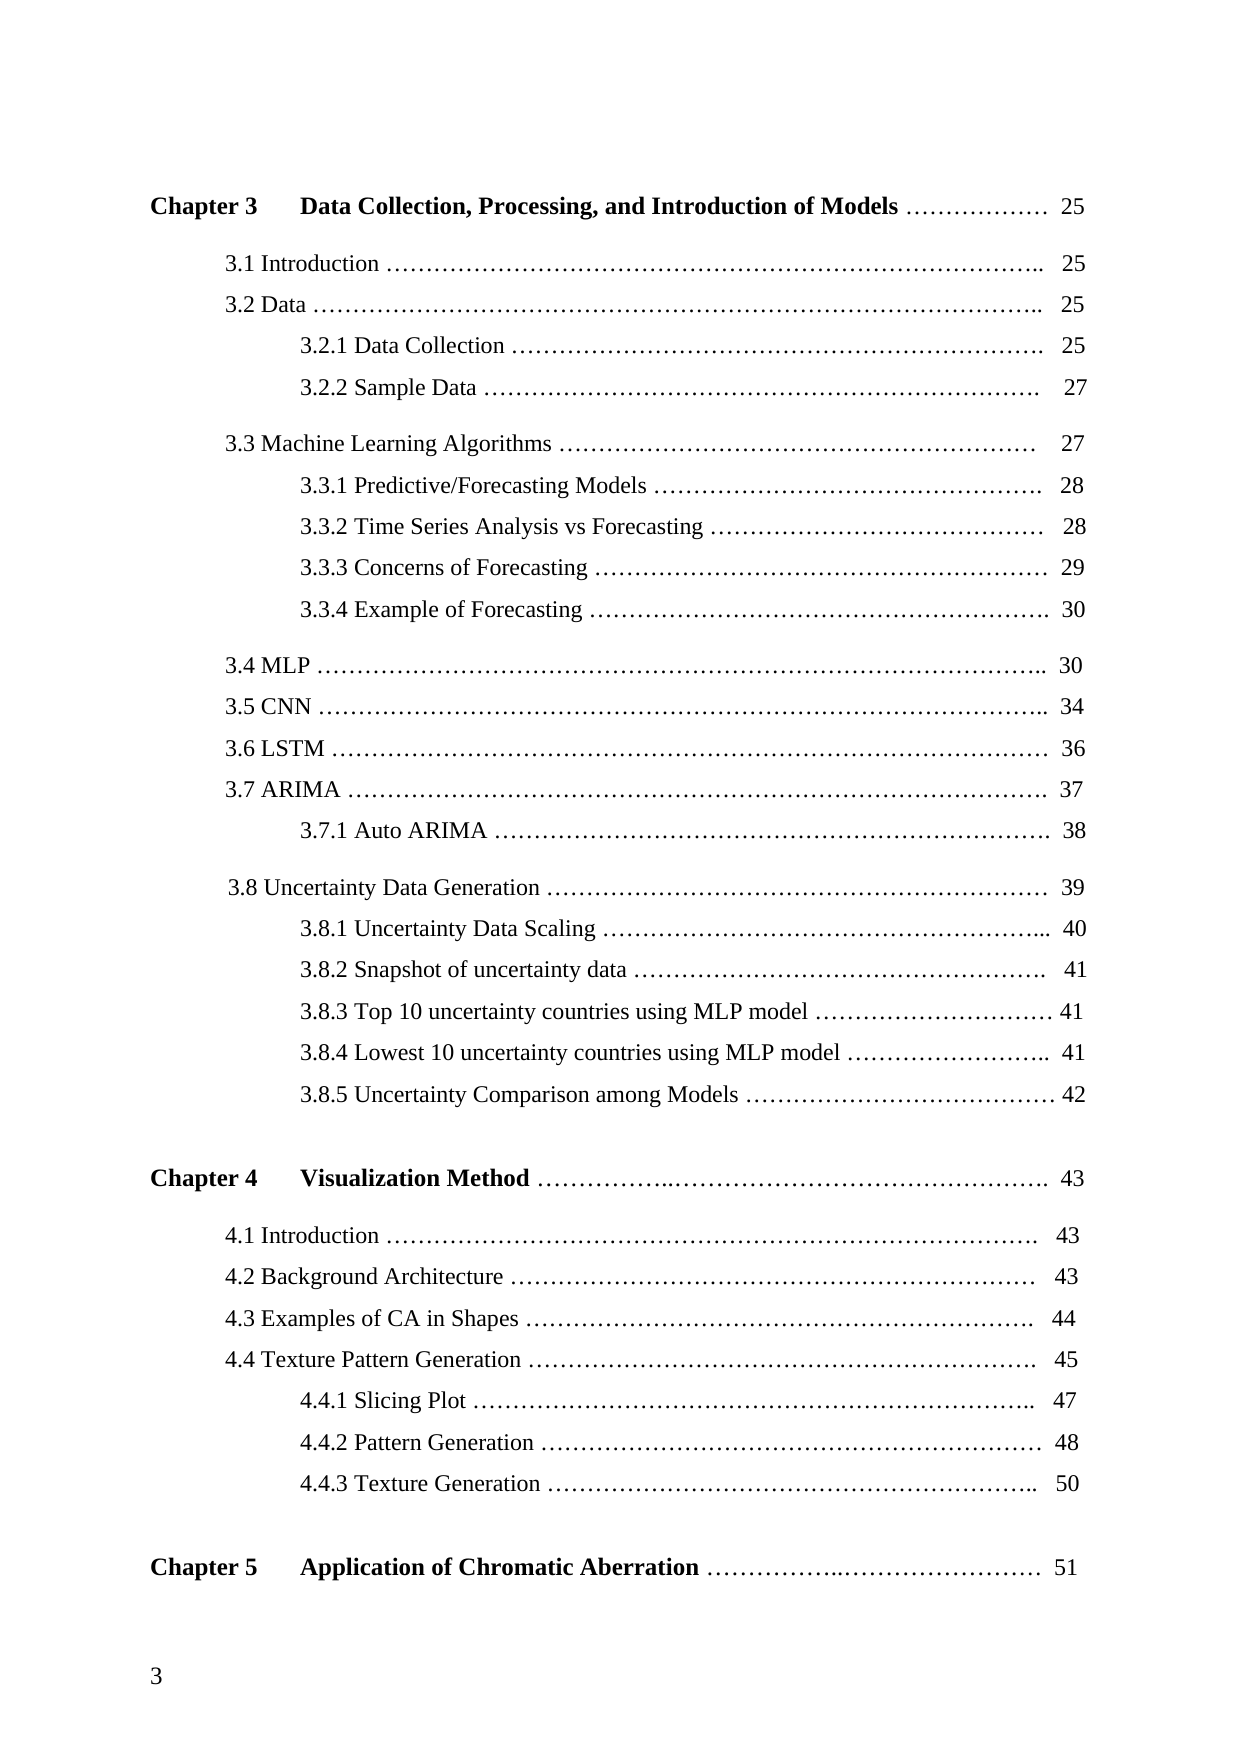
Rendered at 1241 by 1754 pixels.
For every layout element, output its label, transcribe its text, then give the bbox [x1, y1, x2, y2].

text 3.8.1 Uncertainty Data Scaling ………………………………………………... 40 [150, 914, 1090, 942]
text 4.4.3 Texture Generation …………………………………………………….. 50 [225, 1469, 1090, 1497]
text 3.2 Data ……………………………………………………………………………….. 25 [225, 290, 1090, 318]
text 3.8.2 Snapshot of uncertainty data ……………………………………………. 41 [150, 956, 1090, 983]
text 3.4 MLP ……………………………………………………………………………….. 30 [225, 651, 1090, 679]
text 3.7.1 Auto ARIMA ……………………………………………………………. 38 [225, 816, 1090, 873]
text 3.3.2 Time Series Analysis vs Forecasting …………………………………… 28 [300, 512, 1090, 539]
text Chapter 5 Application of Chromatic Aberration ……………..…………………… 51 [150, 1552, 1090, 1581]
text 3.5 CNN ……………………………………………………………………………….. 34 [225, 692, 1090, 720]
text 3.3.1 Predictive/Forecasting Models …………………………………………. 28 [300, 471, 1090, 498]
text 4.4.2 Pattern Generation ……………………………………………………… 48 [225, 1428, 1090, 1455]
text Chapter 3 Data Collection, Processing, and Introduction of Models ……………… 25 [150, 191, 1090, 220]
text 4.4 Texture Pattern Generation ………………………………………………………. 45 [225, 1345, 1090, 1373]
text 4.1 Introduction ………………………………………………………………………. 43 [225, 1221, 1090, 1248]
text 3.8 Uncertainty Data Generation ……………………………………………………… 39 [150, 873, 1090, 900]
text 3.3.4 Example of Forecasting …………………………………………………. 30 [300, 595, 1090, 651]
text 3.8.3 Top 10 uncertainty countries using MLP model ………………………… 41 [150, 997, 1090, 1024]
text 3.7 ARIMA ……………………………………………………………………………. 37 [225, 775, 1090, 803]
text 3.2.1 Data Collection …………………………………………………………. 25 [300, 332, 1090, 359]
text 3.1 Introduction ……………………………………………………………………….. 25 [225, 249, 1090, 276]
text Chapter 4 Visualization Method ……………..………………………………………. 43 [150, 1163, 1090, 1192]
text 3.3.3 Concerns of Forecasting ………………………………………………… 29 [300, 553, 1090, 581]
text 4.2 Background Architecture ………………………………………………………… 43 [225, 1262, 1090, 1290]
text 3.2.2 Sample Data ……………………………………………………………. 27 [300, 373, 1090, 429]
text 3.3 Machine Learning Algorithms …………………………………………………… 27 [225, 429, 1090, 457]
text 3.8.4 Lowest 10 uncertainty countries using MLP model …………………….. 41 [150, 1038, 1090, 1066]
text 3.6 LSTM ……………………………………………………………………………… 36 [225, 734, 1090, 761]
text 3.8.5 Uncertainty Comparison among Models ………………………………… 42 [150, 1079, 1090, 1107]
text 4.4.1 Slicing Plot …………………………………………………………….. 47 [225, 1386, 1090, 1414]
text 4.3 Examples of CA in Shapes ………………………………………………………. 44 [225, 1304, 1090, 1331]
